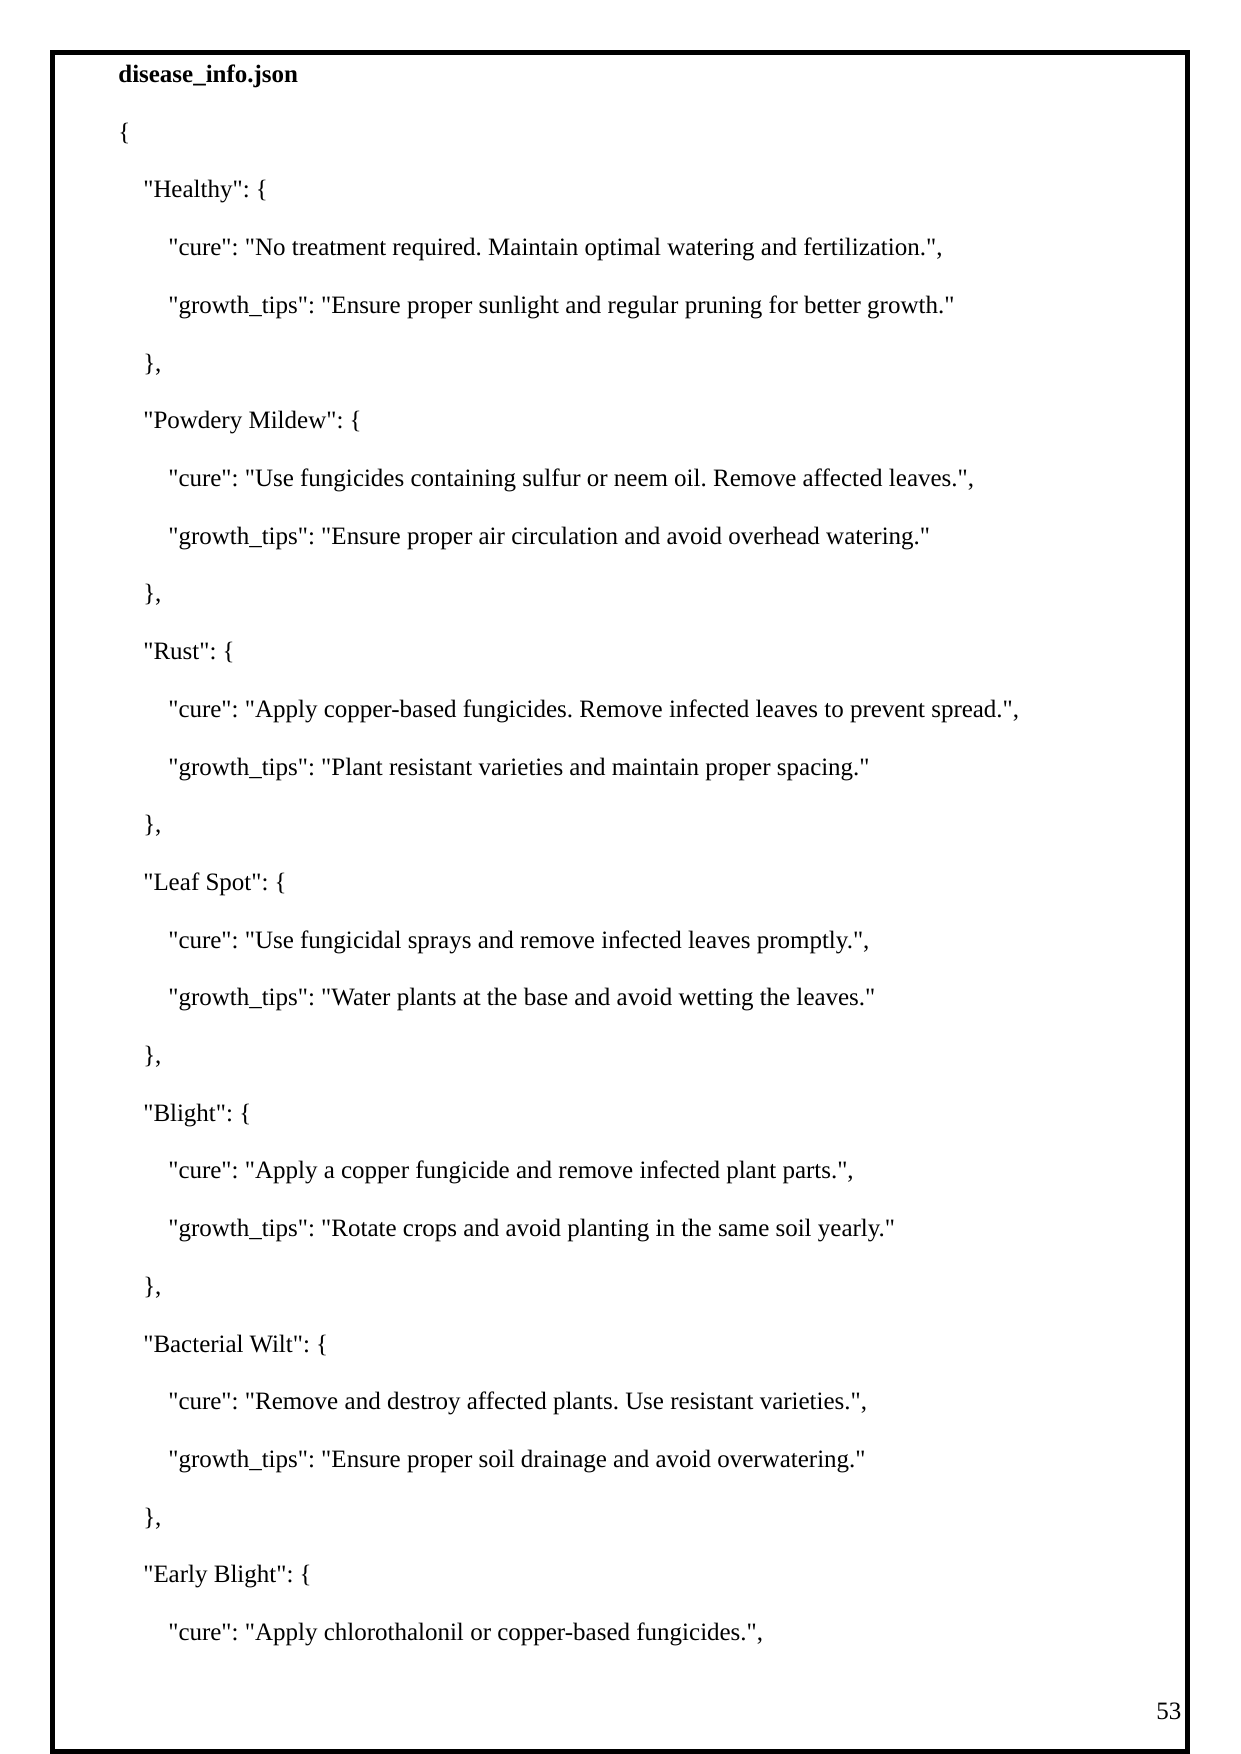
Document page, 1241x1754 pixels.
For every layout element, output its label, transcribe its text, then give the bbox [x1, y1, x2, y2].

text "Powdery Mildew": { [118, 405, 1181, 434]
text "Blight": { [118, 1098, 1181, 1127]
text "Healthy": { [118, 174, 1181, 203]
text }, [118, 809, 1181, 838]
text "cure": "Apply chlorothalonil or copper-based fungicides.", [118, 1617, 1181, 1646]
text disease_info.json [118, 59, 1181, 88]
text "cure": "Use fungicides containing sulfur or neem oil. Remove affected leaves.", [118, 463, 1181, 492]
text "growth_tips": "Rotate crops and avoid planting in the same soil yearly." [118, 1213, 1181, 1242]
text "Early Blight": { [118, 1559, 1181, 1588]
text "cure": "Use fungicidal sprays and remove infected leaves promptly.", [118, 925, 1181, 953]
text "Leaf Spot": { [118, 867, 1181, 896]
text { [118, 117, 1181, 146]
text "Bacterial Wilt": { [118, 1329, 1181, 1357]
text "Rust": { [118, 636, 1181, 665]
text }, [118, 348, 1181, 376]
text "growth_tips": "Ensure proper air circulation and avoid overhead watering." [118, 521, 1181, 549]
text }, [118, 1502, 1181, 1531]
text "growth_tips": "Plant resistant varieties and maintain proper spacing." [118, 752, 1181, 780]
text "growth_tips": "Ensure proper sunlight and regular pruning for better growth." [118, 290, 1181, 319]
text }, [118, 1271, 1181, 1300]
text "growth_tips": "Water plants at the base and avoid wetting the leaves." [118, 982, 1181, 1011]
text "cure": "Apply a copper fungicide and remove infected plant parts.", [118, 1156, 1181, 1184]
text "cure": "Remove and destroy affected plants. Use resistant varieties.", [118, 1386, 1181, 1415]
text }, [118, 1040, 1181, 1069]
text "cure": "No treatment required. Maintain optimal watering and fertilization.", [118, 232, 1181, 261]
text "cure": "Apply copper-based fungicides. Remove infected leaves to prevent spread.", [118, 694, 1181, 723]
text "growth_tips": "Ensure proper soil drainage and avoid overwatering." [118, 1444, 1181, 1473]
text }, [118, 578, 1181, 607]
